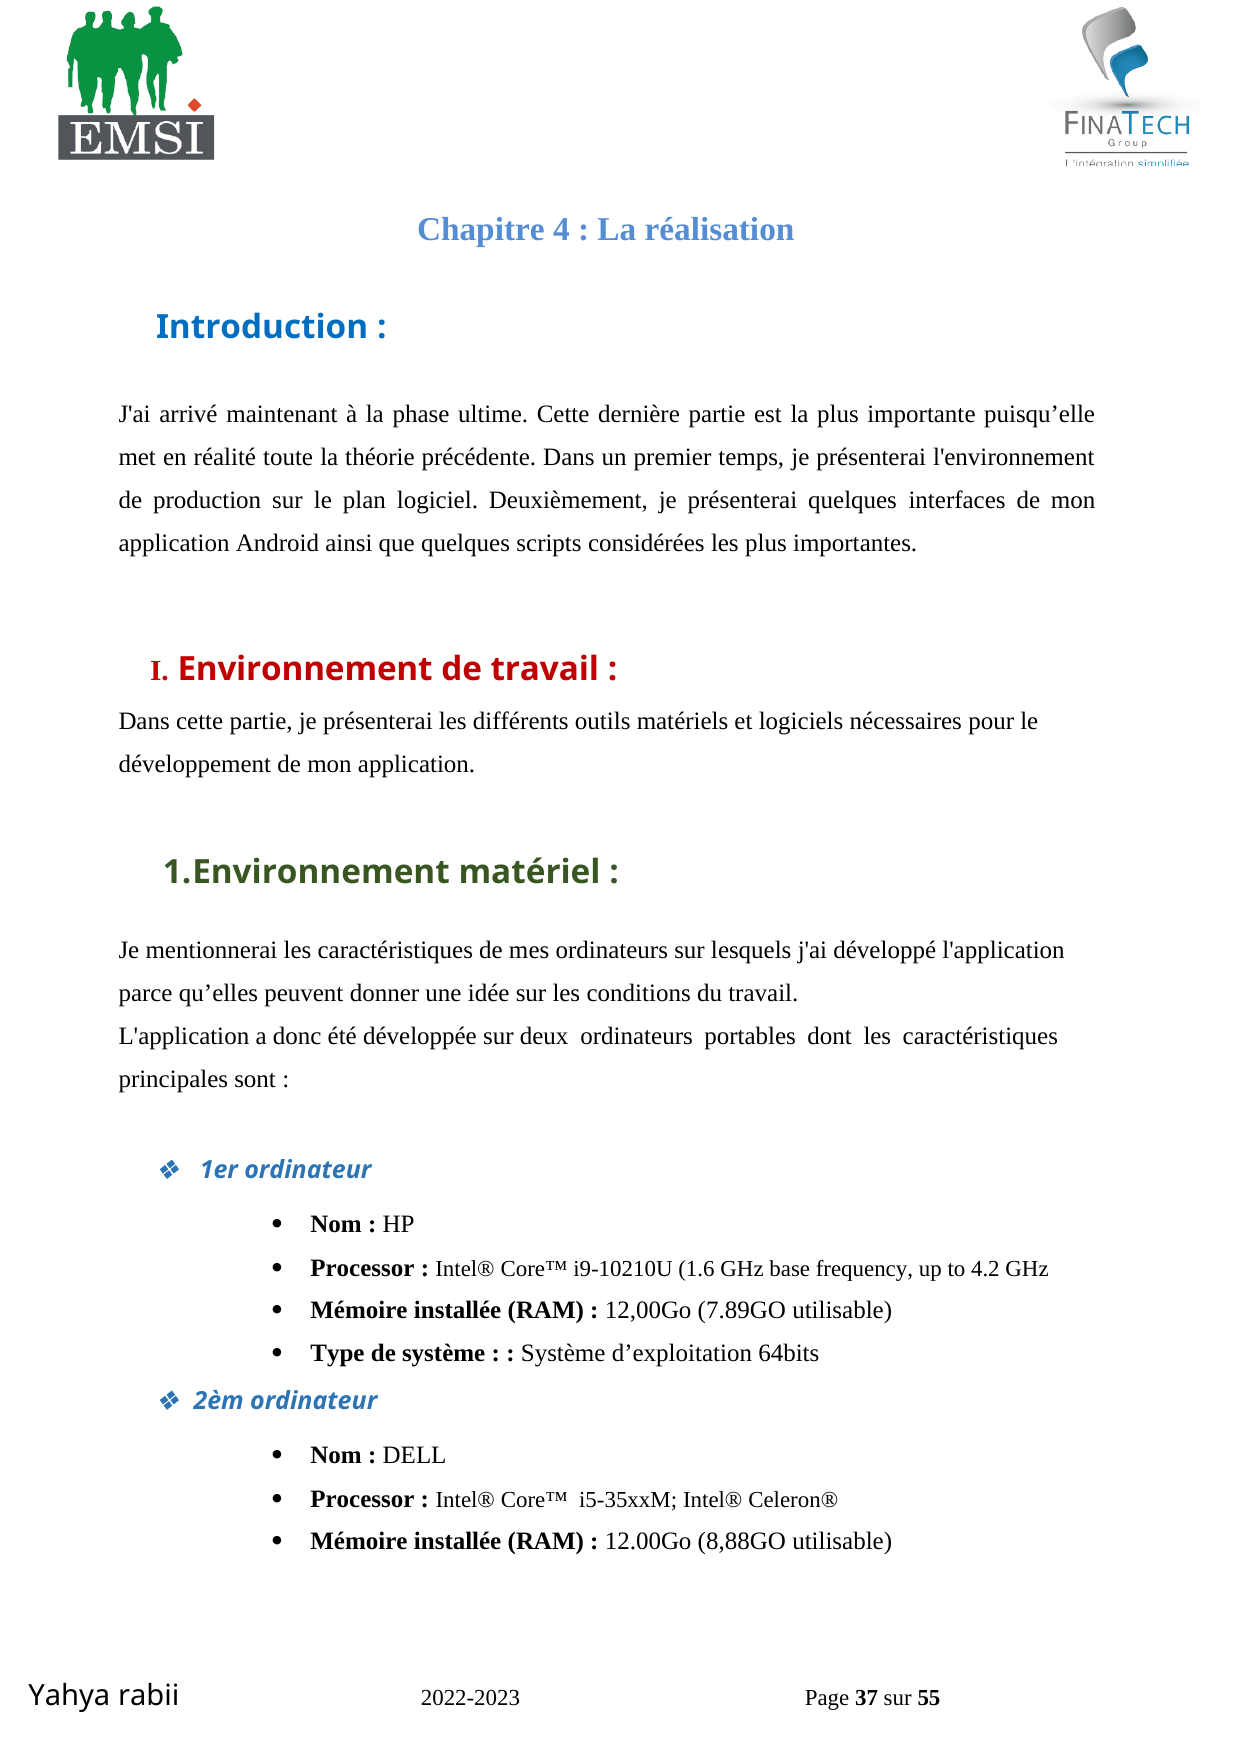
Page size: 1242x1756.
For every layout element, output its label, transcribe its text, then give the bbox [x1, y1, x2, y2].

text Je mentionnerai les caractéristiques de mes ordinateurs sur lesquels j'ai développé l'application parce qu’elles peuvent donner une idée sur les conditions du travail. [118, 935, 1122, 1007]
list Processor : Intel® Core™ i5-35xxM; Intel® Celeron® [273, 1484, 1242, 1512]
list Nom : HP [273, 1209, 1242, 1238]
subtitle Environnement de travail : [150, 645, 1242, 690]
text Dans cette partie, je présenterai les différents outils matériels et logiciels nécessaires pour le développement de mon application. [118, 706, 1067, 778]
list Mémoire installée (RAM) : 12.00Go (8,88GO utilisable) [273, 1526, 1242, 1555]
subtitle Introduction : [156, 303, 1242, 348]
picture [50, 3, 220, 166]
picture [1048, 6, 1202, 167]
list Mémoire installée (RAM) : 12,00Go (7.89GO utilisable) [273, 1295, 1242, 1324]
list 1er ordinateur [156, 1151, 1242, 1186]
text L'application a donc été développée sur deux ordinateurs portables dont les caractéristiques principales sont : [118, 1021, 1122, 1093]
list Type de système : : Système d’exploitation 64bits [273, 1338, 1242, 1367]
text Chapitre 4 : La réalisation [192, 209, 1242, 248]
list Nom : DELL [273, 1441, 1242, 1469]
text J'ai arrivé maintenant à la phase ultime. Cette dernière partie est la plus importante puisqu’elle met en réalité toute la théorie précédente. Dans un premier temps, je présenterai l'environnement de production sur le plan logiciel. Deuxièmement, je présenterai quelques interfaces de mon application Android ainsi que quelques scripts considérées les plus importantes. [118, 399, 1096, 557]
list Processor : Intel® Core™ i9-10210U (1.6 GHz base frequency, up to 4.2 GHz [273, 1253, 1242, 1282]
list 2èm ordinateur [156, 1382, 1242, 1416]
subtitle Environnement matériel : [163, 851, 1242, 892]
